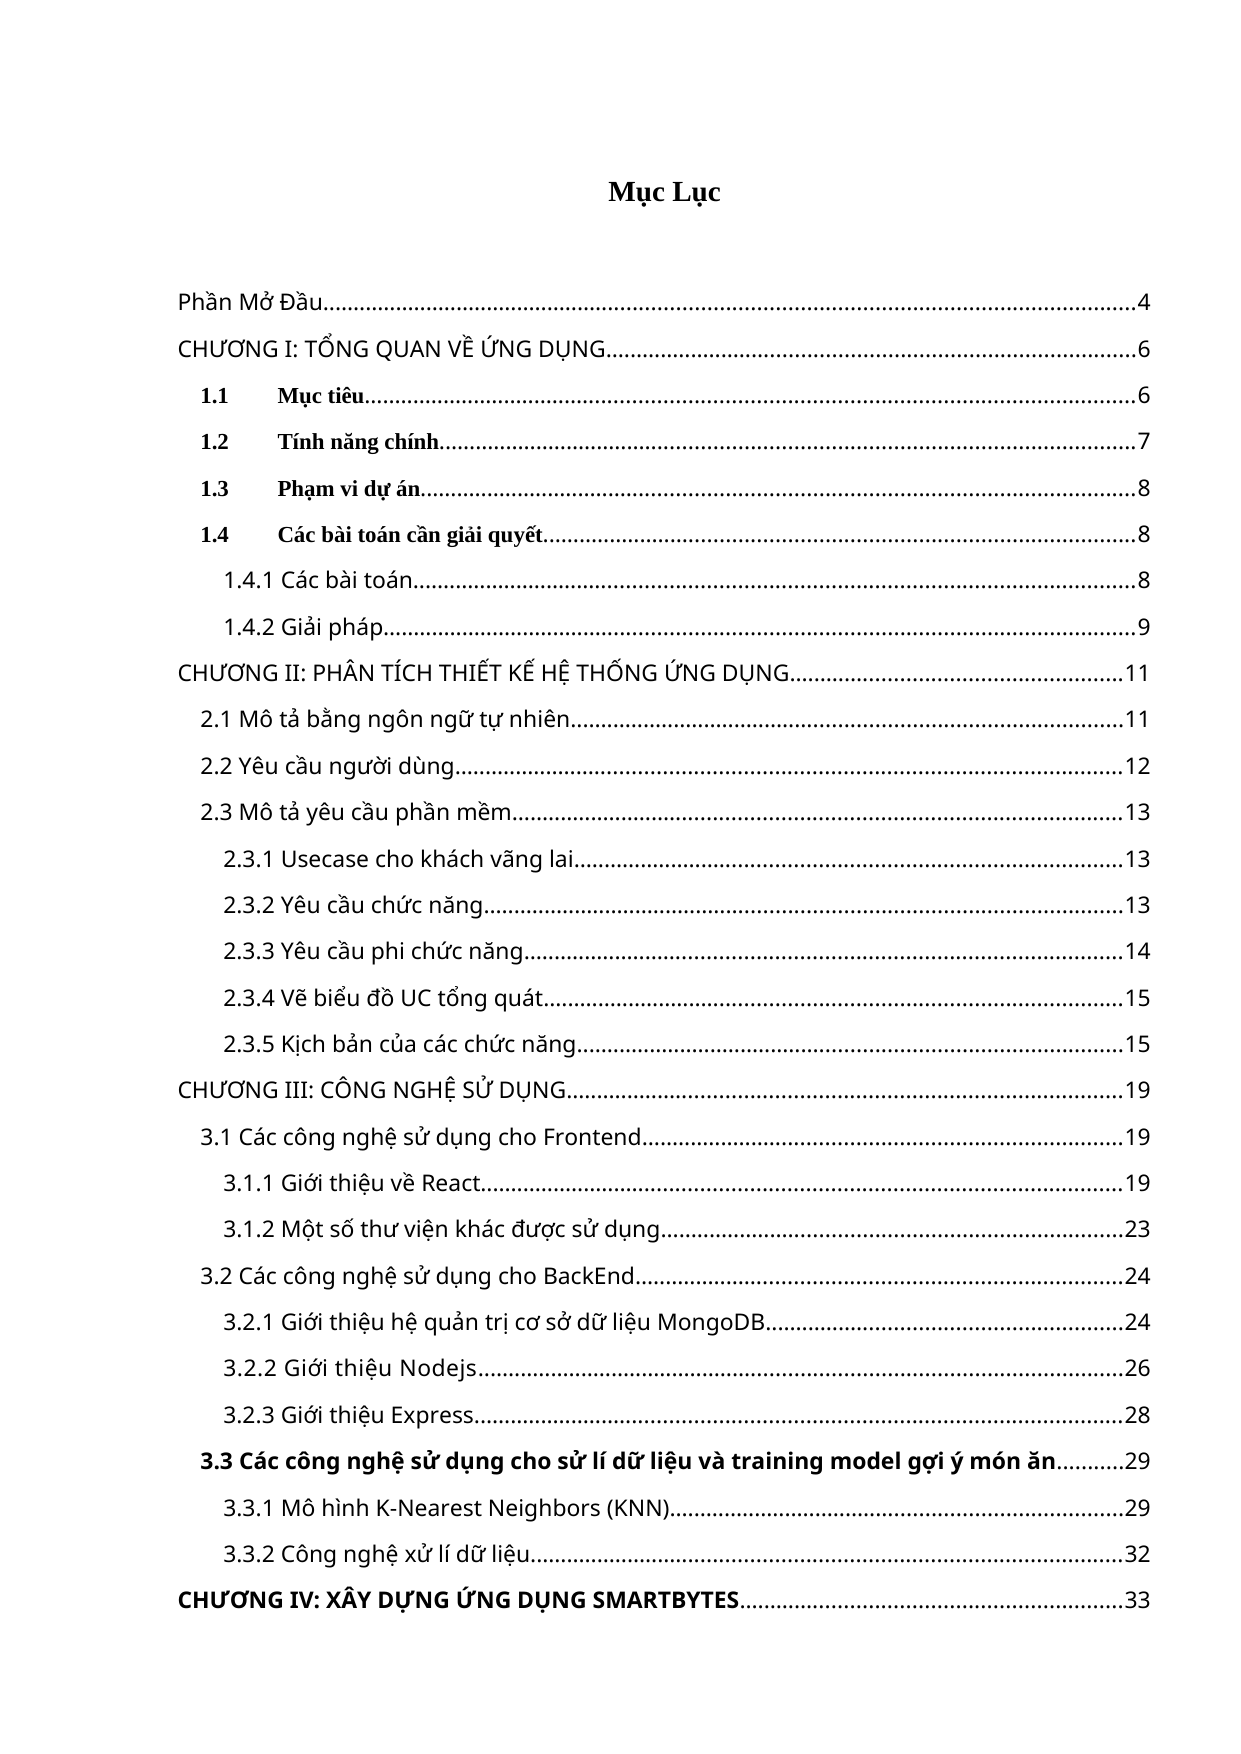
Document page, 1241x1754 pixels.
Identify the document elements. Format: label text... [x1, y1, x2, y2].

text 3.2.3 Giới thiệu Express 28 [223, 1399, 1152, 1430]
text 3.1.1 Giới thiệu về React 19 [223, 1167, 1152, 1198]
text 3.3.2 Công nghệ xử lí dữ liệu 32 [223, 1538, 1152, 1569]
text 1.4.2 Giải pháp 9 [223, 611, 1152, 642]
text 3.1 Các công nghệ sử dụng cho Frontend 19 [200, 1121, 1152, 1152]
text Phần Mở Đầu 4 [177, 286, 1152, 317]
text 3.3.1 Mô hình K-Nearest Neighbors (KNN) 29 [223, 1491, 1152, 1523]
text 2.3.1 Usecase cho khách vãng lai 13 [223, 842, 1152, 874]
text 2.3 Mô tả yêu cầu phần mềm 13 [200, 796, 1152, 827]
text 2.3.4 Vẽ biểu đồ UC tổng quát 15 [223, 982, 1152, 1013]
text 3.3 Các công nghệ sử dụng cho sử lí dữ liệu và training model gợi ý món ăn 29 [200, 1445, 1152, 1476]
text 1.3 Phạm vi dự án 8 [200, 472, 1152, 503]
text CHƯƠNG III: CÔNG NGHỆ SỬ DỤNG 19 [177, 1074, 1152, 1106]
text 1.1 Mục tiêu 6 [200, 379, 1152, 410]
text 2.2 Yêu cầu người dùng 12 [200, 750, 1152, 781]
text 2.3.2 Yêu cầu chức năng 13 [223, 889, 1152, 920]
text 3.2.1 Giới thiệu hệ quản trị cơ sở dữ liệu MongoDB 24 [223, 1306, 1152, 1337]
text 1.4.1 Các bài toán 8 [223, 564, 1152, 596]
text CHƯƠNG IV: XÂY DỰNG ỨNG DỤNG SMARTBYTES 33 [177, 1584, 1152, 1615]
text 3.1.2 Một số thư viện khác được sử dụng 23 [223, 1213, 1152, 1244]
text 1.4 Các bài toán cần giải quyết 8 [200, 518, 1152, 549]
text 3.2 Các công nghệ sử dụng cho BackEnd 24 [200, 1260, 1152, 1291]
text 2.1 Mô tả bằng ngôn ngữ tự nhiên 11 [200, 703, 1152, 735]
text CHƯƠNG II: PHÂN TÍCH THIẾT KẾ HỆ THỐNG ỨNG DỤNG 11 [177, 657, 1152, 688]
text 2.3.5 Kịch bản của các chức năng 15 [223, 1028, 1152, 1059]
text 2.3.3 Yêu cầu phi chức năng 14 [223, 935, 1152, 966]
text 1.2 Tính năng chính 7 [200, 425, 1152, 457]
text CHƯƠNG I: TỔNG QUAN VỀ ỨNG DỤNG 6 [177, 333, 1152, 364]
text 3.2.2 Giới thiệu Nodejs 26 [223, 1352, 1152, 1384]
text Mục Lục [177, 174, 1152, 208]
